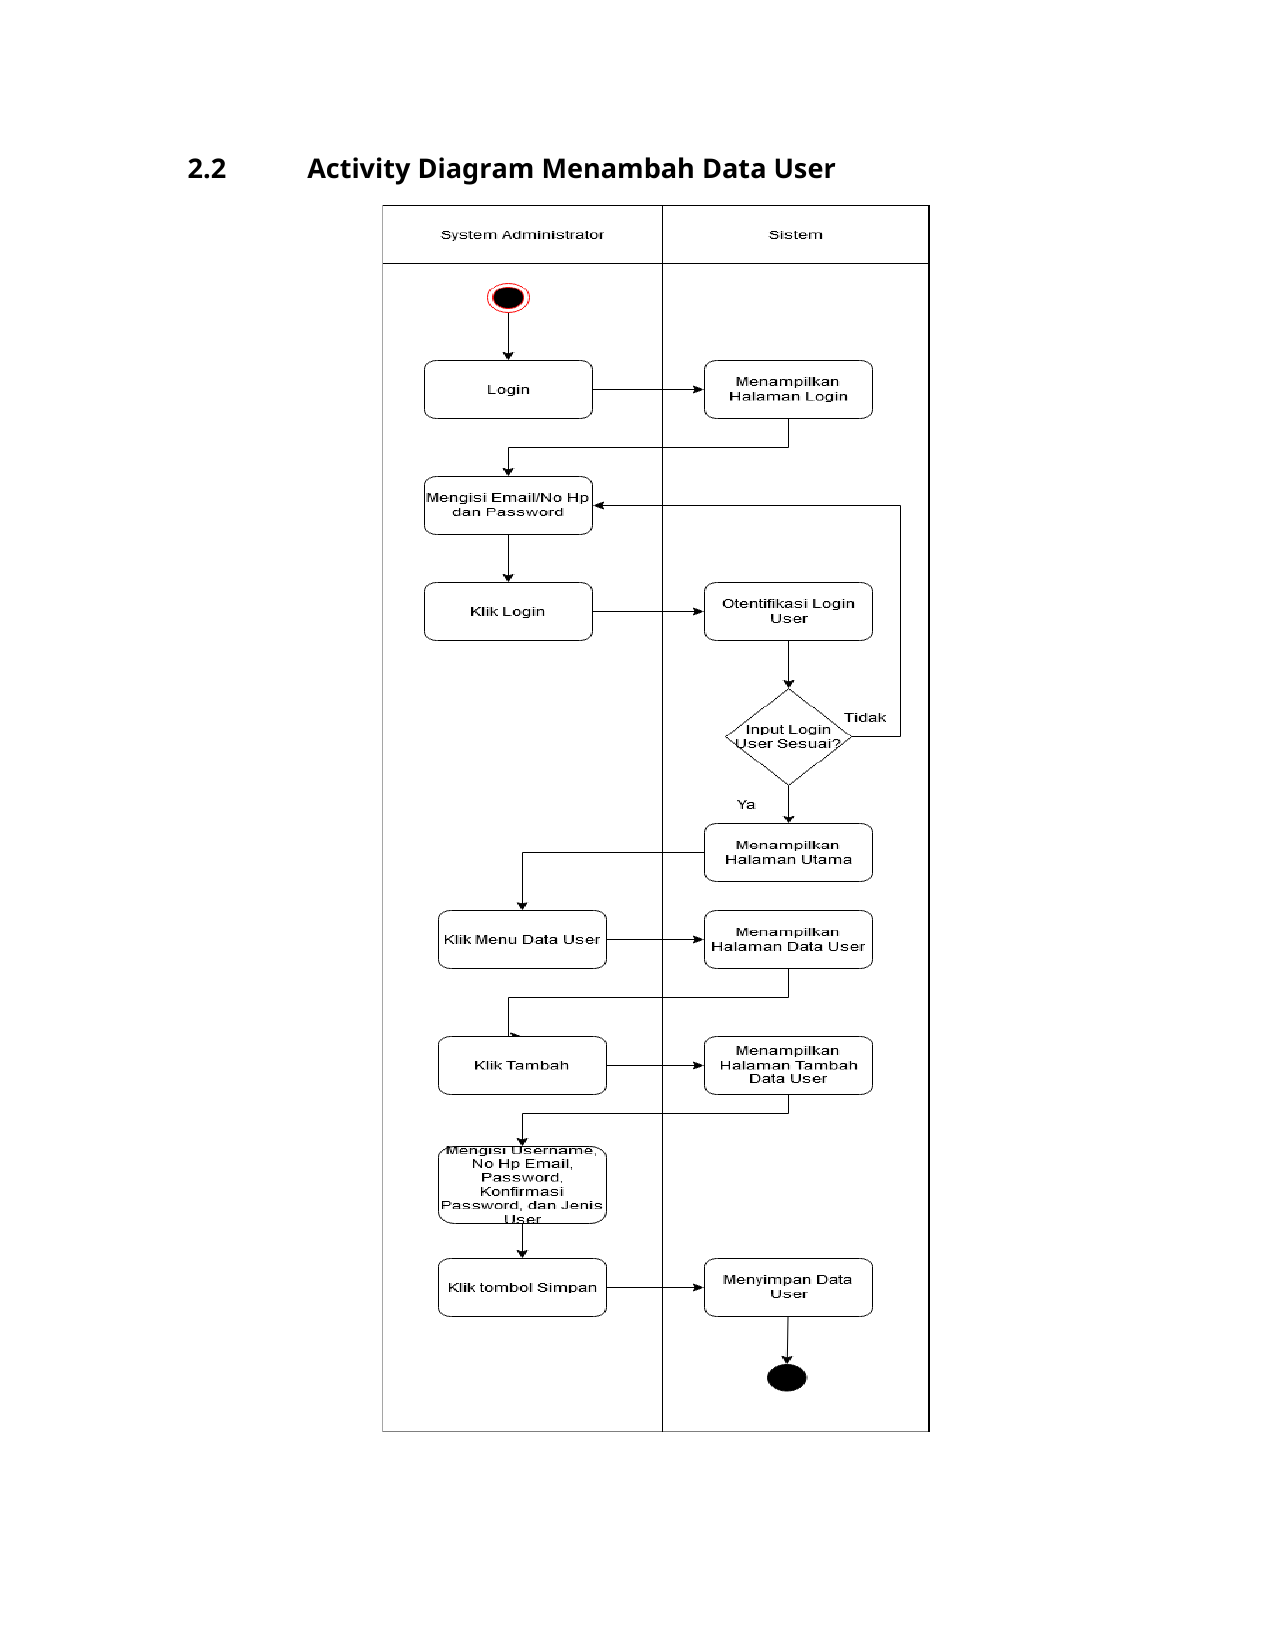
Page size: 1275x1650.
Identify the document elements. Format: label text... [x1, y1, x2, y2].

picture [382, 205, 930, 1432]
subtitle Activity Diagram Menambah Data User [187, 150, 1125, 187]
